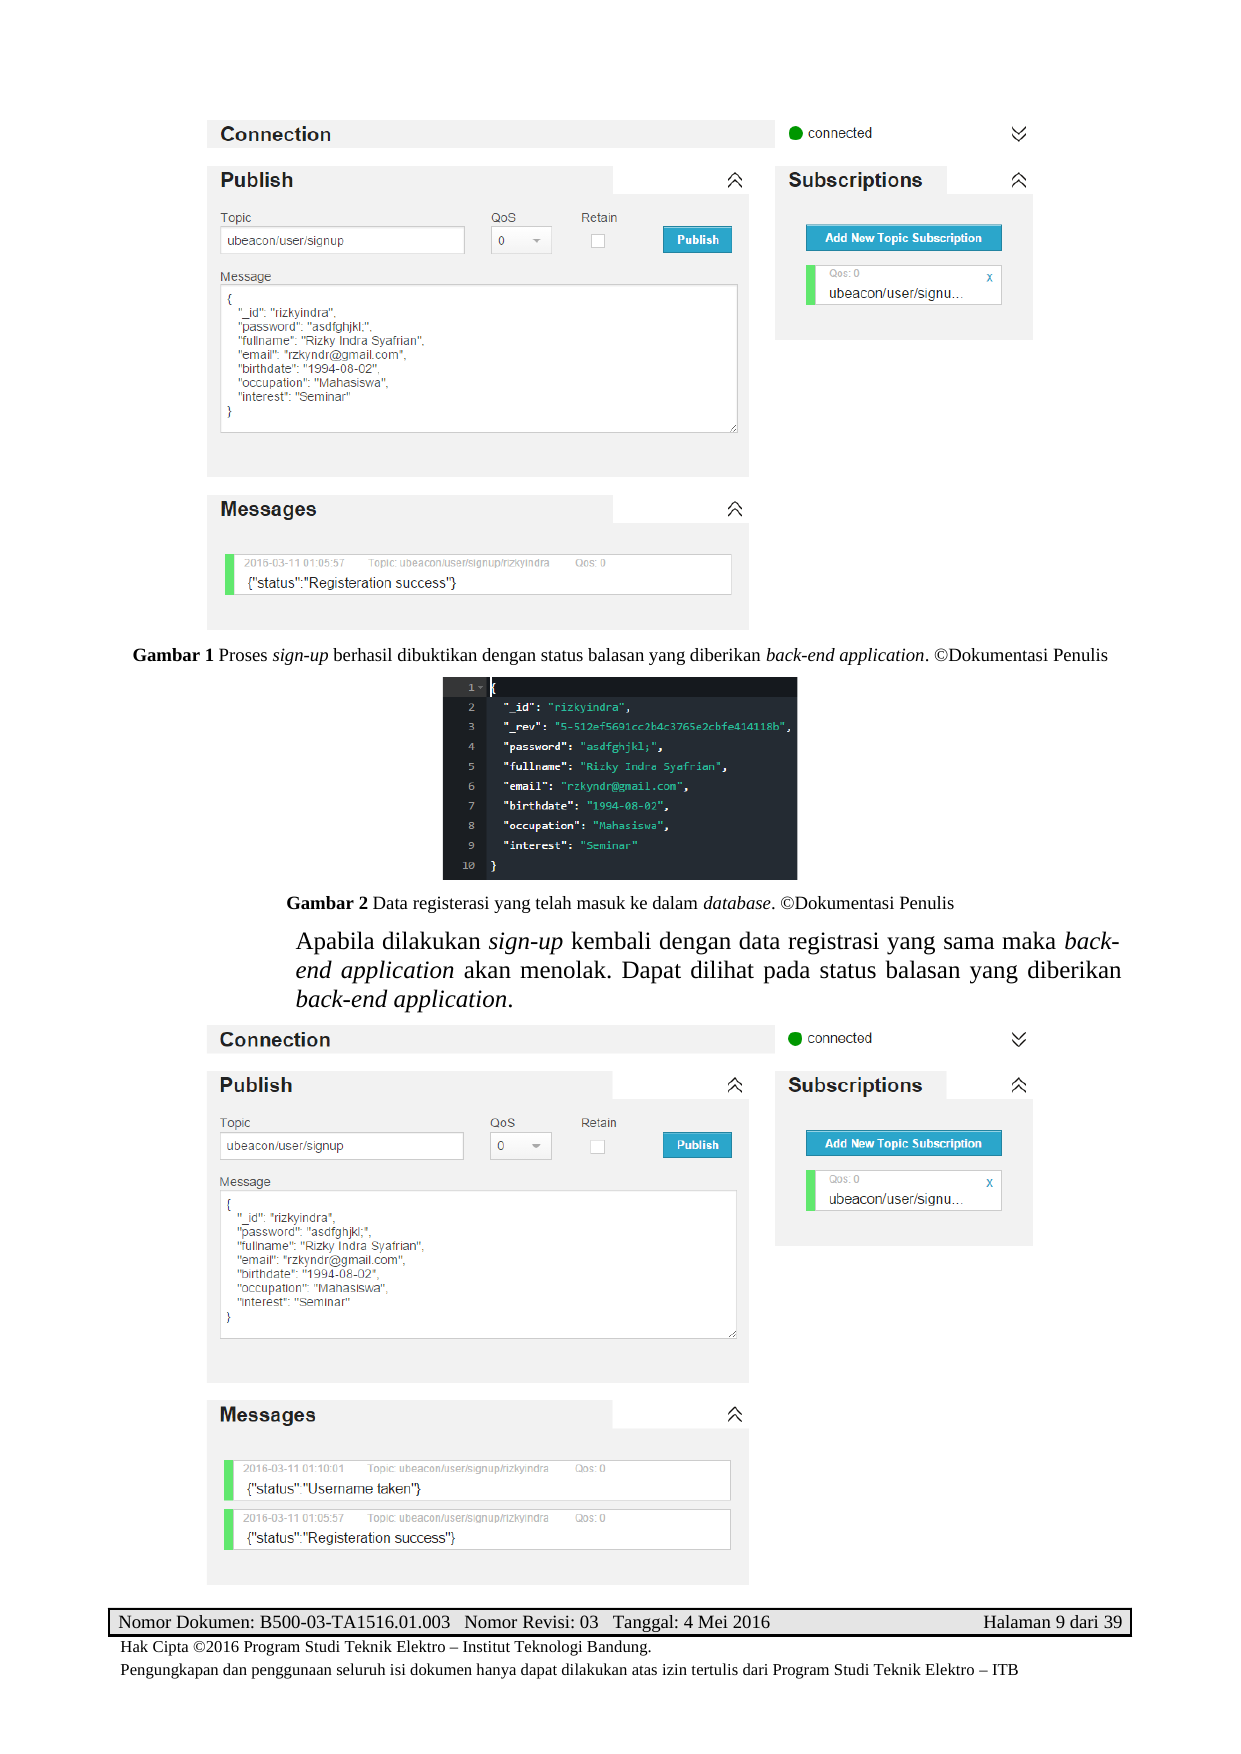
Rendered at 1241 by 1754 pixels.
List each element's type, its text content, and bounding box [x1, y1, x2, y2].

picture [442, 677, 798, 880]
text Apabila dilakukan sign-up kembali dengan data registrasi yang sama maka back-end application akan menolak. Dapat dilihat pada status balasan yang diberikan back-end application. [295, 926, 1122, 1013]
picture [206, 1025, 1034, 1587]
picture [206, 118, 1034, 631]
text Gambar 2 Data registerasi yang telah masuk ke dalam database. ©Dokumentasi Penulis [118, 892, 1122, 914]
text Gambar 1 Proses sign-up berhasil dibuktikan dengan status balasan yang diberikan back-end application. ©Dokumentasi Penulis [118, 643, 1122, 665]
